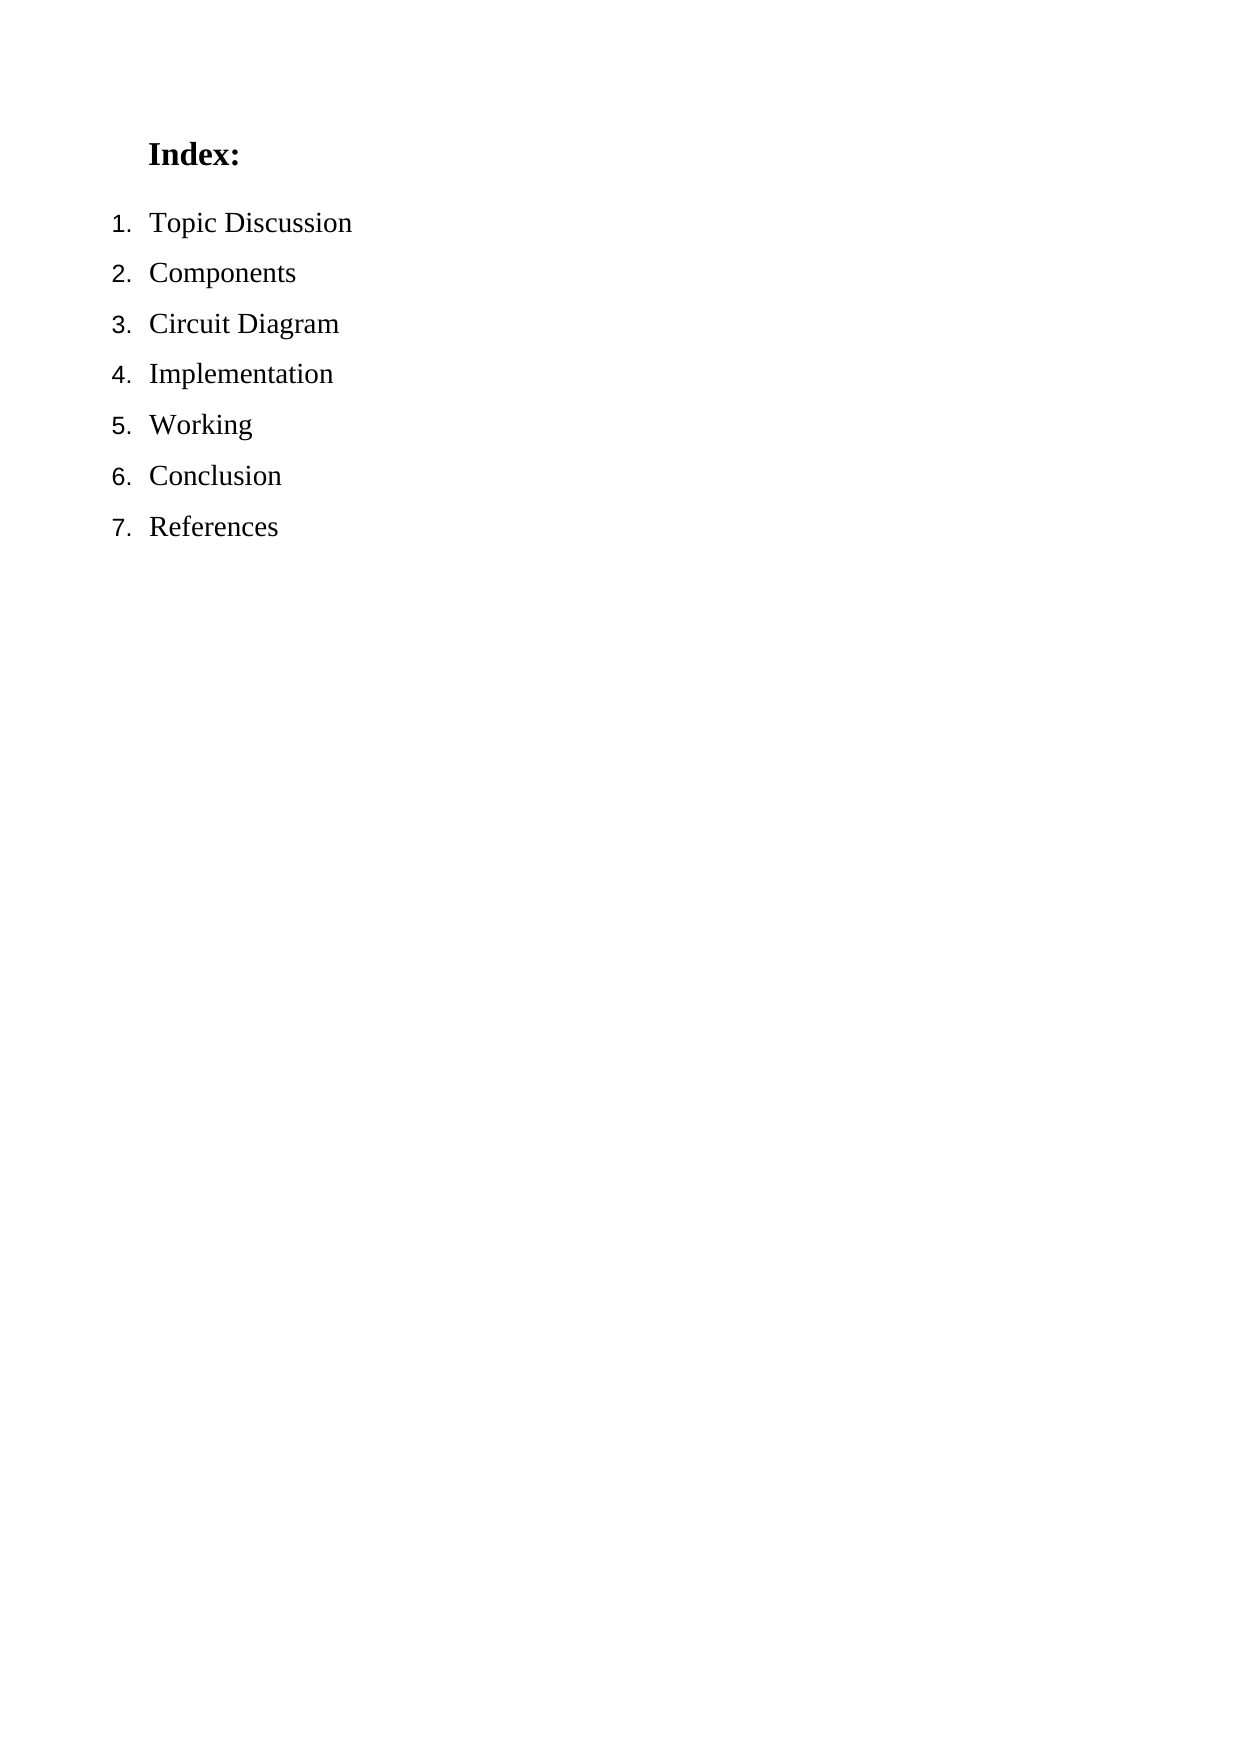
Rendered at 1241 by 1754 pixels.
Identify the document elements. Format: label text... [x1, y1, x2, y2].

list Implementation [111, 357, 1165, 390]
list Working [111, 407, 1165, 441]
list References [111, 509, 1165, 542]
list Circuit Diagram [111, 306, 1165, 339]
list Conclusion [111, 458, 1165, 492]
list Components [111, 255, 1165, 289]
list Topic Discussion [111, 205, 1165, 238]
text Index: [148, 135, 1165, 173]
